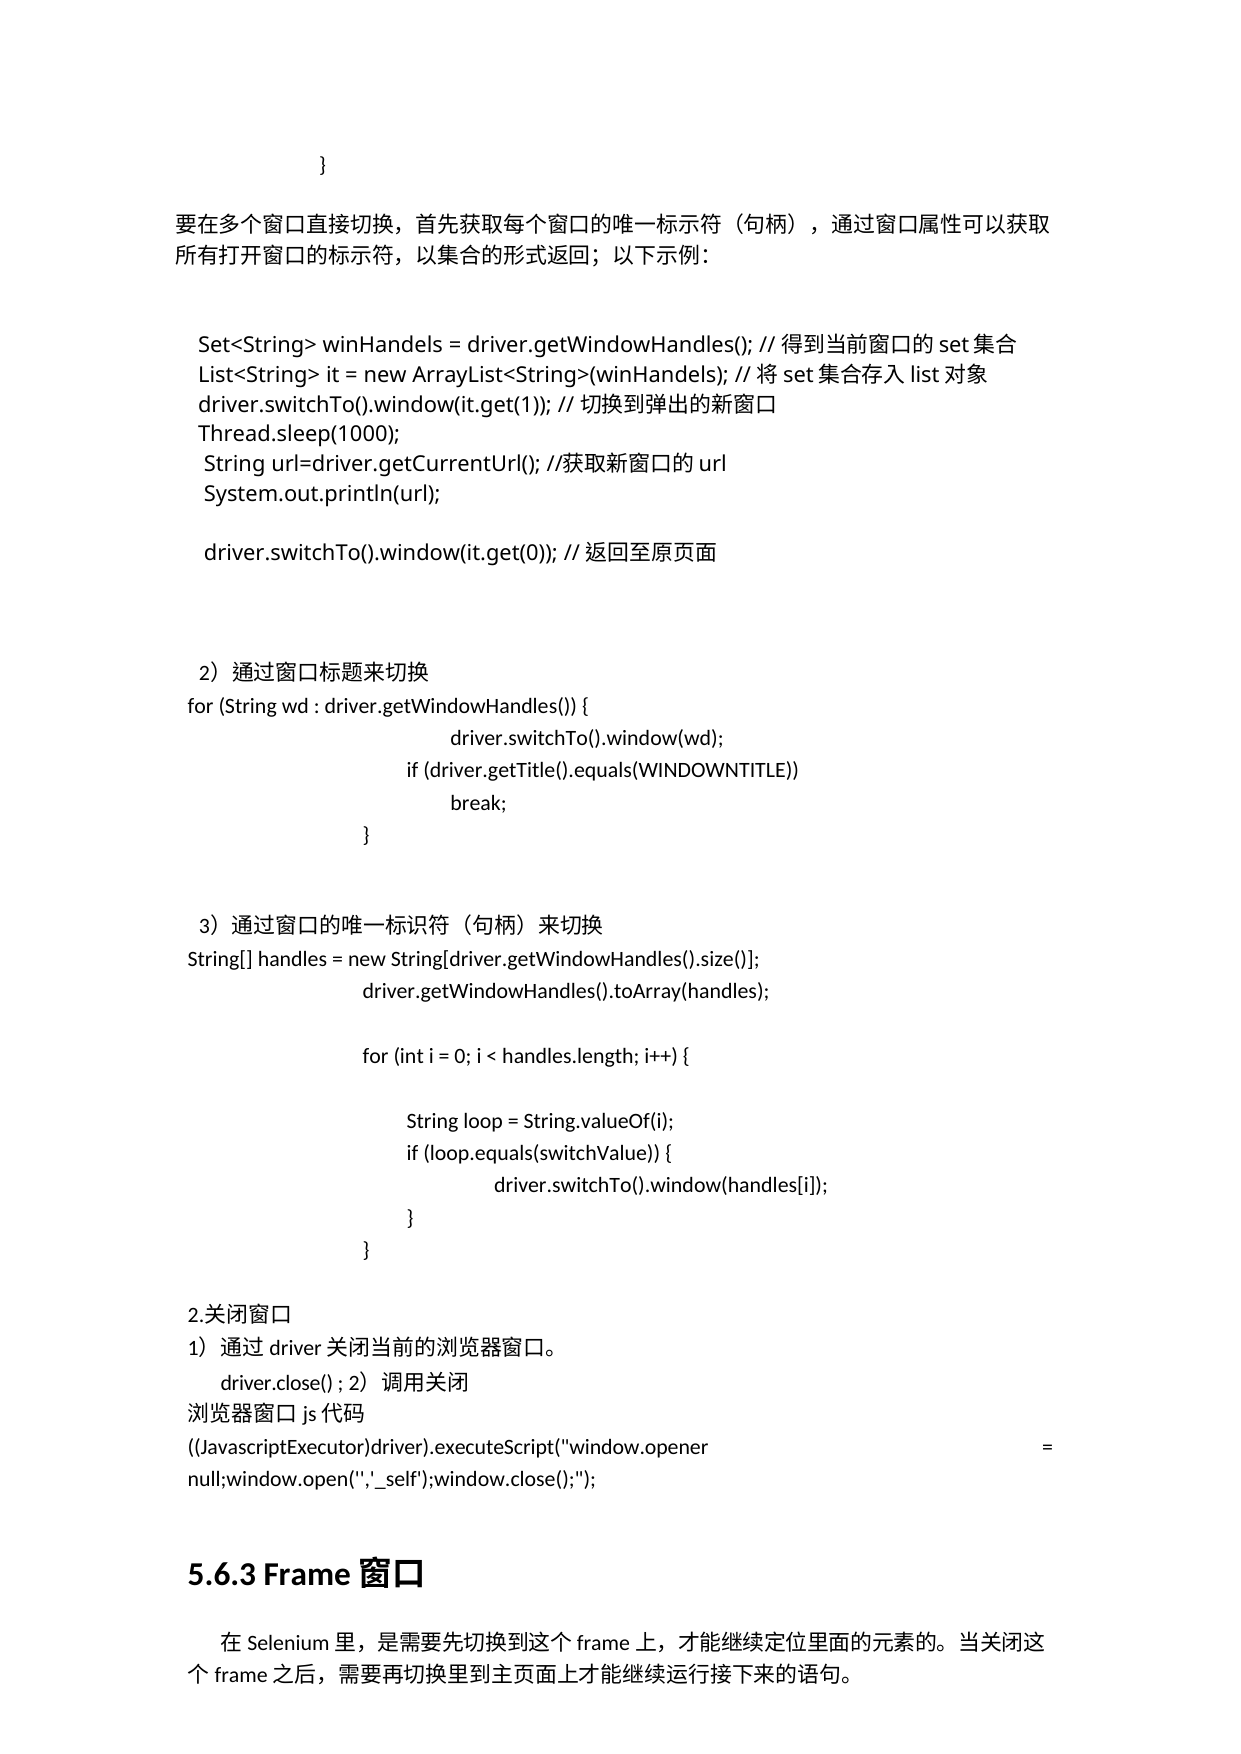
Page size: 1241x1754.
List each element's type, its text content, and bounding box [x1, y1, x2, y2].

subtitle Frame 窗口 [187, 1549, 1065, 1595]
text 要在多个窗口直接切换，首先获取每个窗口的唯一标示符（句柄），通过窗口属性可以获取所有打开窗口的标示符，以集合的形式返回；以下示例： [175, 207, 1065, 270]
text String url=driver.getCurrentUrl(); //获取新窗口的url [175, 448, 1065, 478]
text List<String> it = new ArrayList<String>(winHandels); // 将set集合存入list对象 [175, 359, 1065, 389]
text } [362, 1236, 1065, 1263]
text } [362, 821, 1065, 848]
text if (driver.getTitle().equals(WINDOWNTITLE)) break; [406, 757, 853, 815]
text driver.switchTo().window(wd); [450, 724, 950, 751]
text driver.close() ; 2）调用关闭浏览器窗口 js 代码 [187, 1367, 487, 1428]
text driver.switchTo().window(it.get(1)); // 切换到弹出的新窗口 [175, 389, 1065, 418]
text } [175, 151, 470, 178]
text 2）通过窗口标题来切换 [184, 657, 443, 686]
text 1）通过 driver 关闭当前的浏览器窗口。 [187, 1330, 950, 1361]
text driver.getWindowHandles().toArray(handles); for (int i = 0; i < handles.length; i++) { [362, 978, 778, 1069]
text for (String wd : driver.getWindowHandles()) { [187, 692, 950, 718]
text ((JavascriptExecutor)driver).executeScript("window.opener = null;window.open('','_self');window.close();"); [187, 1433, 1053, 1492]
text } [406, 1204, 1065, 1231]
text driver.switchTo().window(it.get(0)); // 返回至原页面 [175, 537, 1065, 567]
text System.out.println(url); [175, 478, 1065, 508]
text Set<String> winHandels = driver.getWindowHandles(); // 得到当前窗口的set集合 [175, 329, 1065, 359]
text 2.关闭窗口 [187, 1297, 562, 1329]
text Thread.sleep(1000); [175, 418, 1065, 448]
text String[] handles = new String[driver.getWindowHandles().size()]; [187, 945, 950, 972]
text String loop = String.valueOf(i); if (loop.equals(switchValue)) { [406, 1107, 683, 1166]
text driver.switchTo().window(handles[i]); [494, 1172, 950, 1198]
text 在 Selenium 里，是需要先切换到这个 frame 上，才能继续定位里面的元素的。当关闭这 个 frame 之后，需要再切换里到主页面上才能继续运行接下来的语句。 [187, 1625, 1057, 1689]
text 3）通过窗口的唯一标识符（句柄）来切换 [198, 908, 950, 940]
